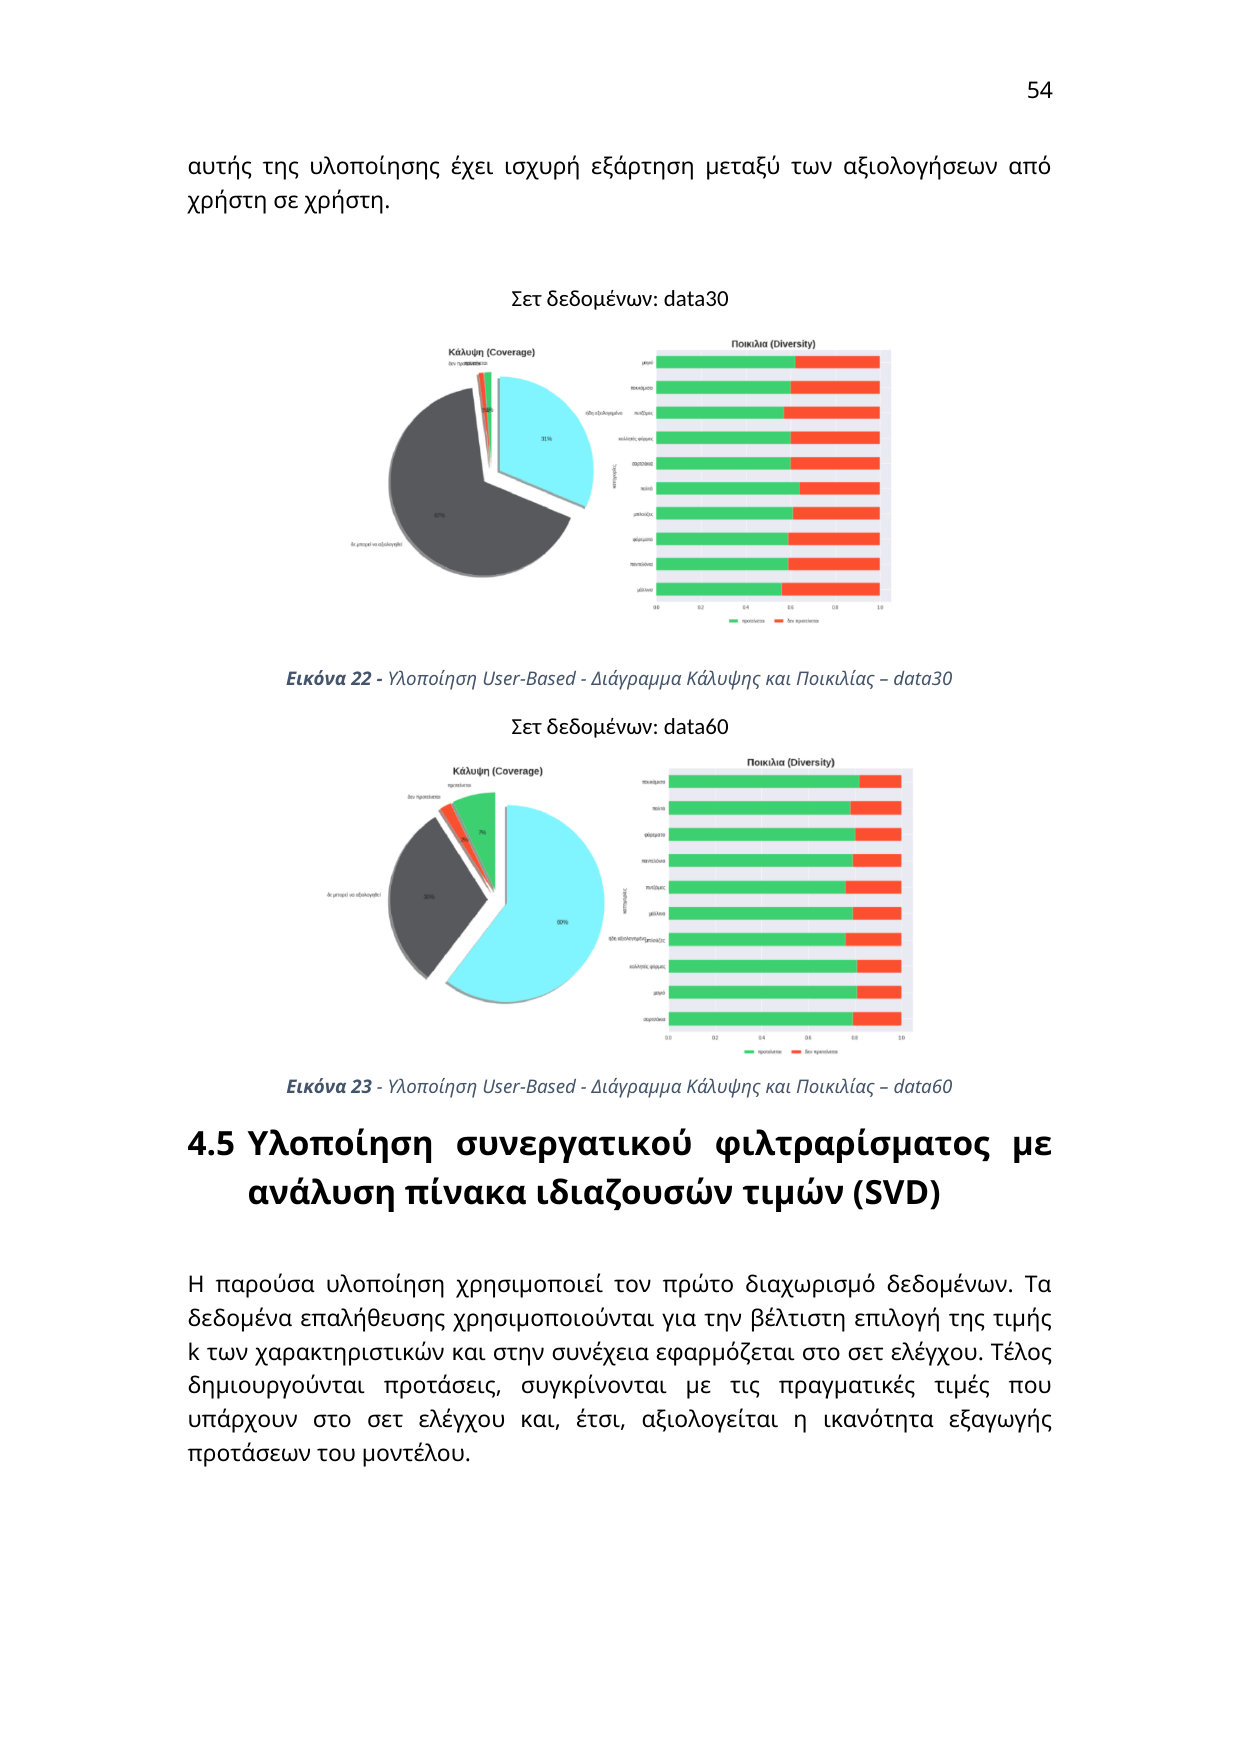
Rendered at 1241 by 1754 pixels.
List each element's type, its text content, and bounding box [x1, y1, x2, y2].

picture [348, 331, 892, 627]
text Σετ δεδομένων: data30 [187, 284, 1053, 313]
subtitle Υλοποίηση συνεργατικού φιλτραρίσματος με ανάλυση πίνακα ιδιαζουσών τιμών (SVD) [187, 1120, 1053, 1214]
text Εικόνα 22 - Υλοποίηση User-Based - Διάγραμμα Κάλυψης και Ποικιλίας – data30 [187, 666, 1053, 691]
text Σετ δεδομένων: data60 [187, 712, 1053, 740]
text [187, 150, 1053, 215]
picture [326, 758, 914, 1055]
text Εικόνα 23 - Υλοποίηση User-Based - Διάγραμμα Κάλυψης και Ποικιλίας – data60 [187, 1073, 1053, 1099]
text Η παρούσα υλοποίηση χρησιμοποιεί τον πρώτο διαχωρισμό δεδομένων. Τα δεδομένα επαλήθευσης χρησιμοποιούνται για την βέλτιστη επιλογή της τιμής k των χαρακτηριστικών και στην συνέχεια εφαρμόζεται στο σετ ελέγχου. Τέλος δημιουργούνται προτάσεις, συγκρίνονται με τις πραγματικές τιμές που υπάρχουν στο σετ ελέγχου και, έτσι, αξιολογείται η ικανότητα εξαγωγής προτάσεων του μοντέλου. [187, 1268, 1053, 1468]
